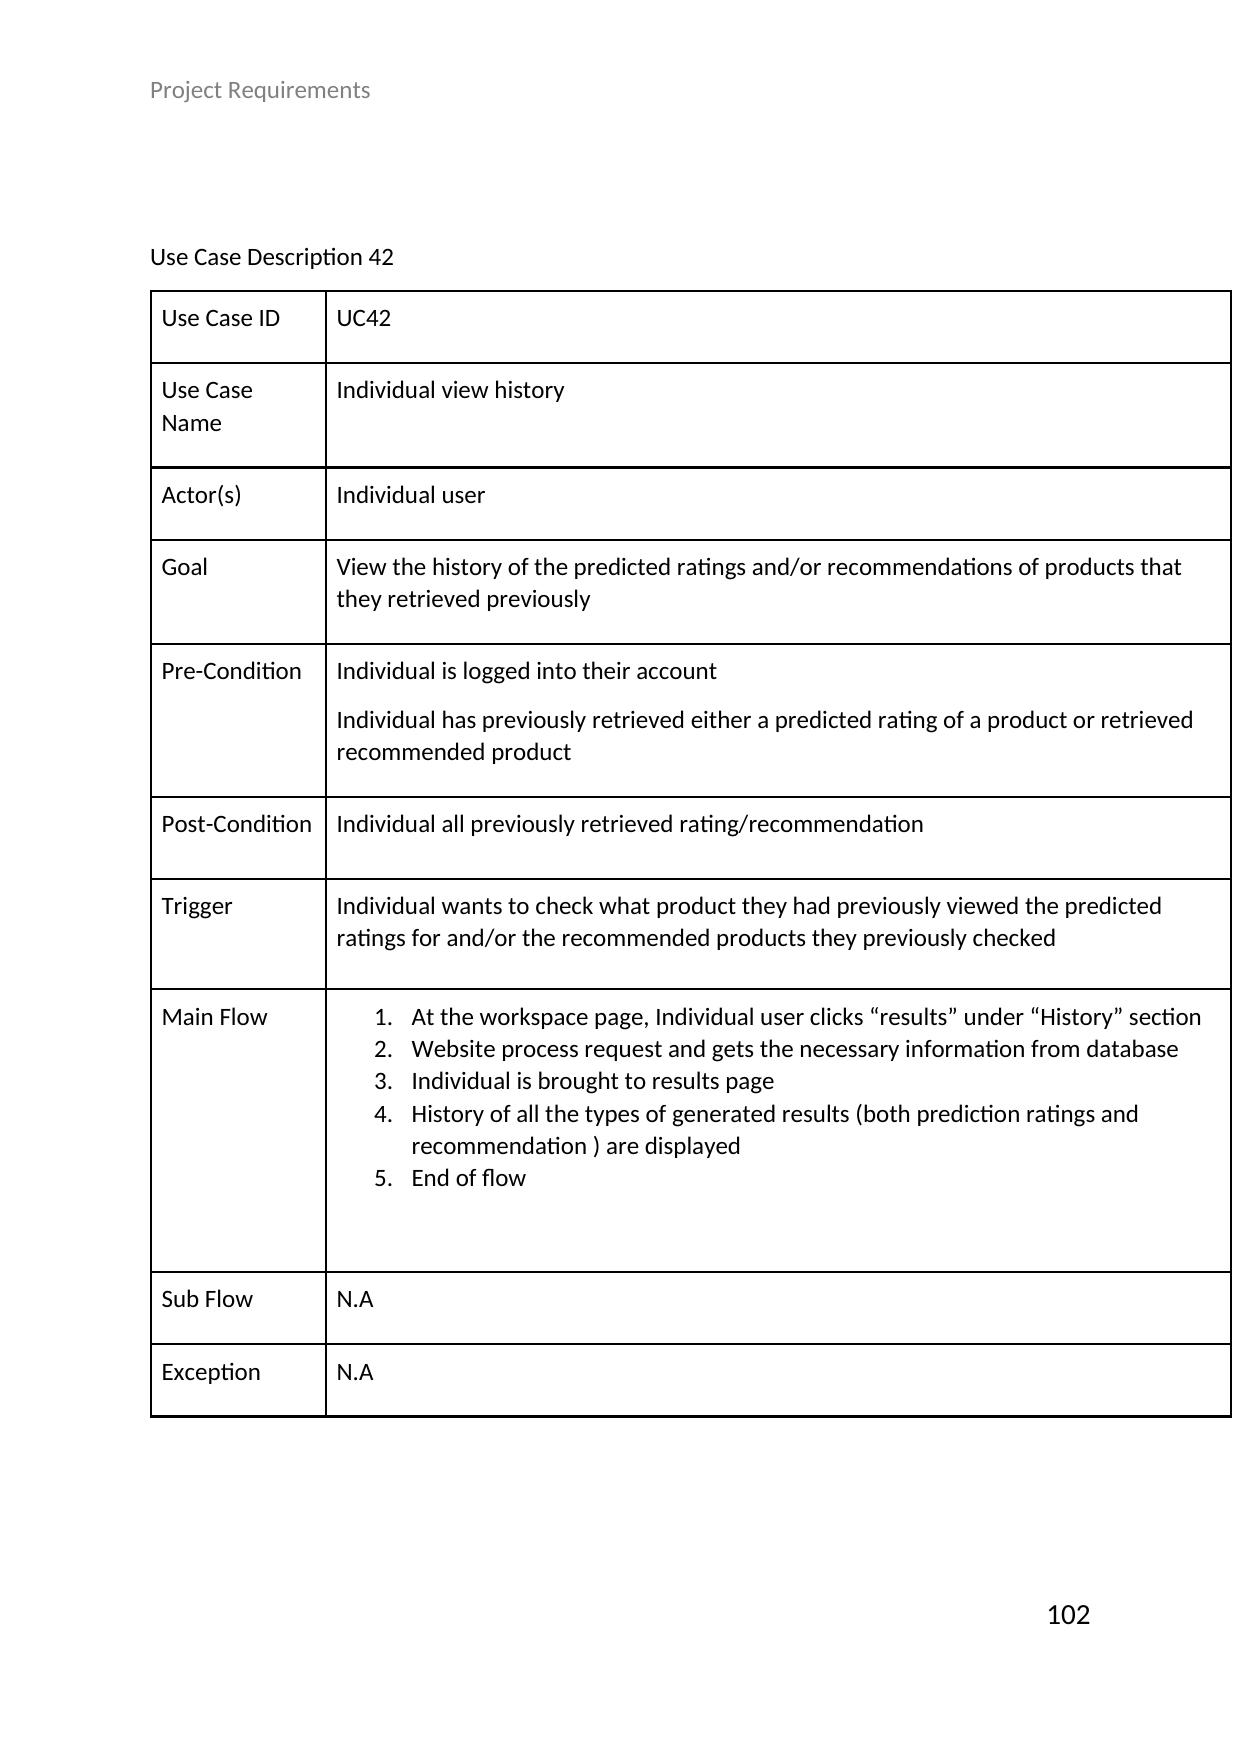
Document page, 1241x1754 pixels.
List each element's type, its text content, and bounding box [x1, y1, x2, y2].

table_cell Trigger [152, 880, 325, 988]
table_cell N.A [327, 1273, 1230, 1343]
table_cell At the workspace page, Individual user clicks “results” under “History” section Website process request and gets the necessary information from database Individual is brought to results page History of all the types of generated results (both prediction ratings and recommendation ) are displayed End of flow [327, 990, 1230, 1271]
table_cell Post-Condition [152, 798, 325, 877]
table_cell Pre-Condition [152, 645, 325, 796]
table_header Use Case ID [152, 292, 325, 362]
table_cell N.A [327, 1345, 1230, 1415]
table_cell Individual is logged into their account Individual has previously retrieved either a predicted rating of a product or retrieved recommended product [327, 645, 1230, 796]
table_cell Individual all previously retrieved rating/recommendation [327, 798, 1230, 877]
table_cell Actor(s) [152, 469, 325, 538]
table_cell View the history of the predicted ratings and/or recommendations of products that they retrieved previously [327, 541, 1230, 643]
text Use Case Description 42 [150, 241, 1090, 271]
table_cell Individual view history [327, 364, 1230, 466]
table_cell Exception [152, 1345, 325, 1415]
table_cell Goal [152, 541, 325, 643]
table_cell Individual user [327, 469, 1230, 538]
table_cell Sub Flow [152, 1273, 325, 1343]
table_cell Main Flow [152, 990, 325, 1271]
table_cell Use Case Name [152, 364, 325, 466]
table_cell Individual wants to check what product they had previously viewed the predicted ratings for and/or the recommended products they previously checked [327, 880, 1230, 988]
table_header UC42 [327, 292, 1230, 362]
